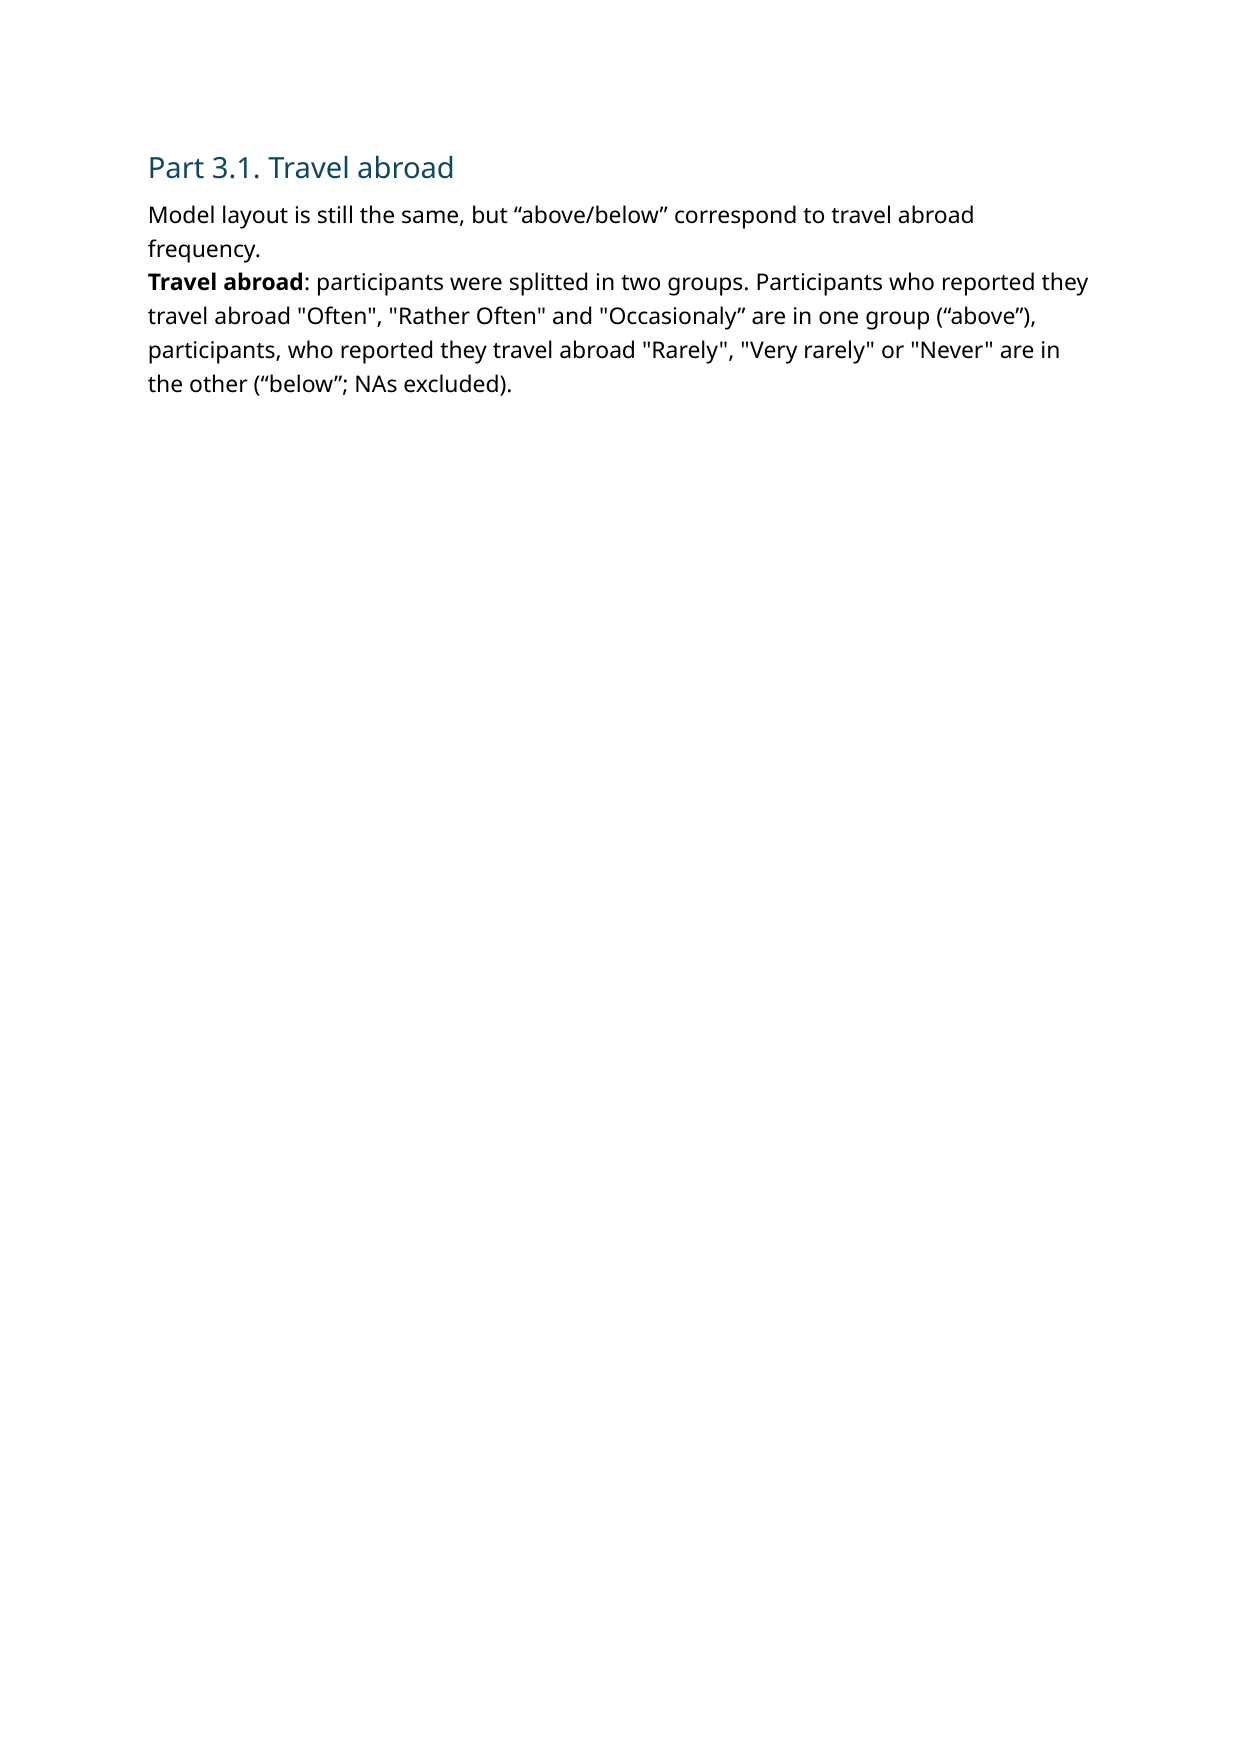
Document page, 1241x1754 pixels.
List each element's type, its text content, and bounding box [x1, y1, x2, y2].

subtitle Part 3.1. Travel abroad [148, 148, 1093, 187]
text Model layout is still the same, but “above/below” correspond to travel abroad frequency. Travel abroad: participants were splitted in two groups. Participants who reported they travel abroad "Often", "Rather Often" and "Occasionaly” are in one group (“above”), participants, who reported they travel abroad "Rarely", "Very rarely" or "Never" are in the other (“below”; NAs excluded). [148, 199, 1093, 399]
